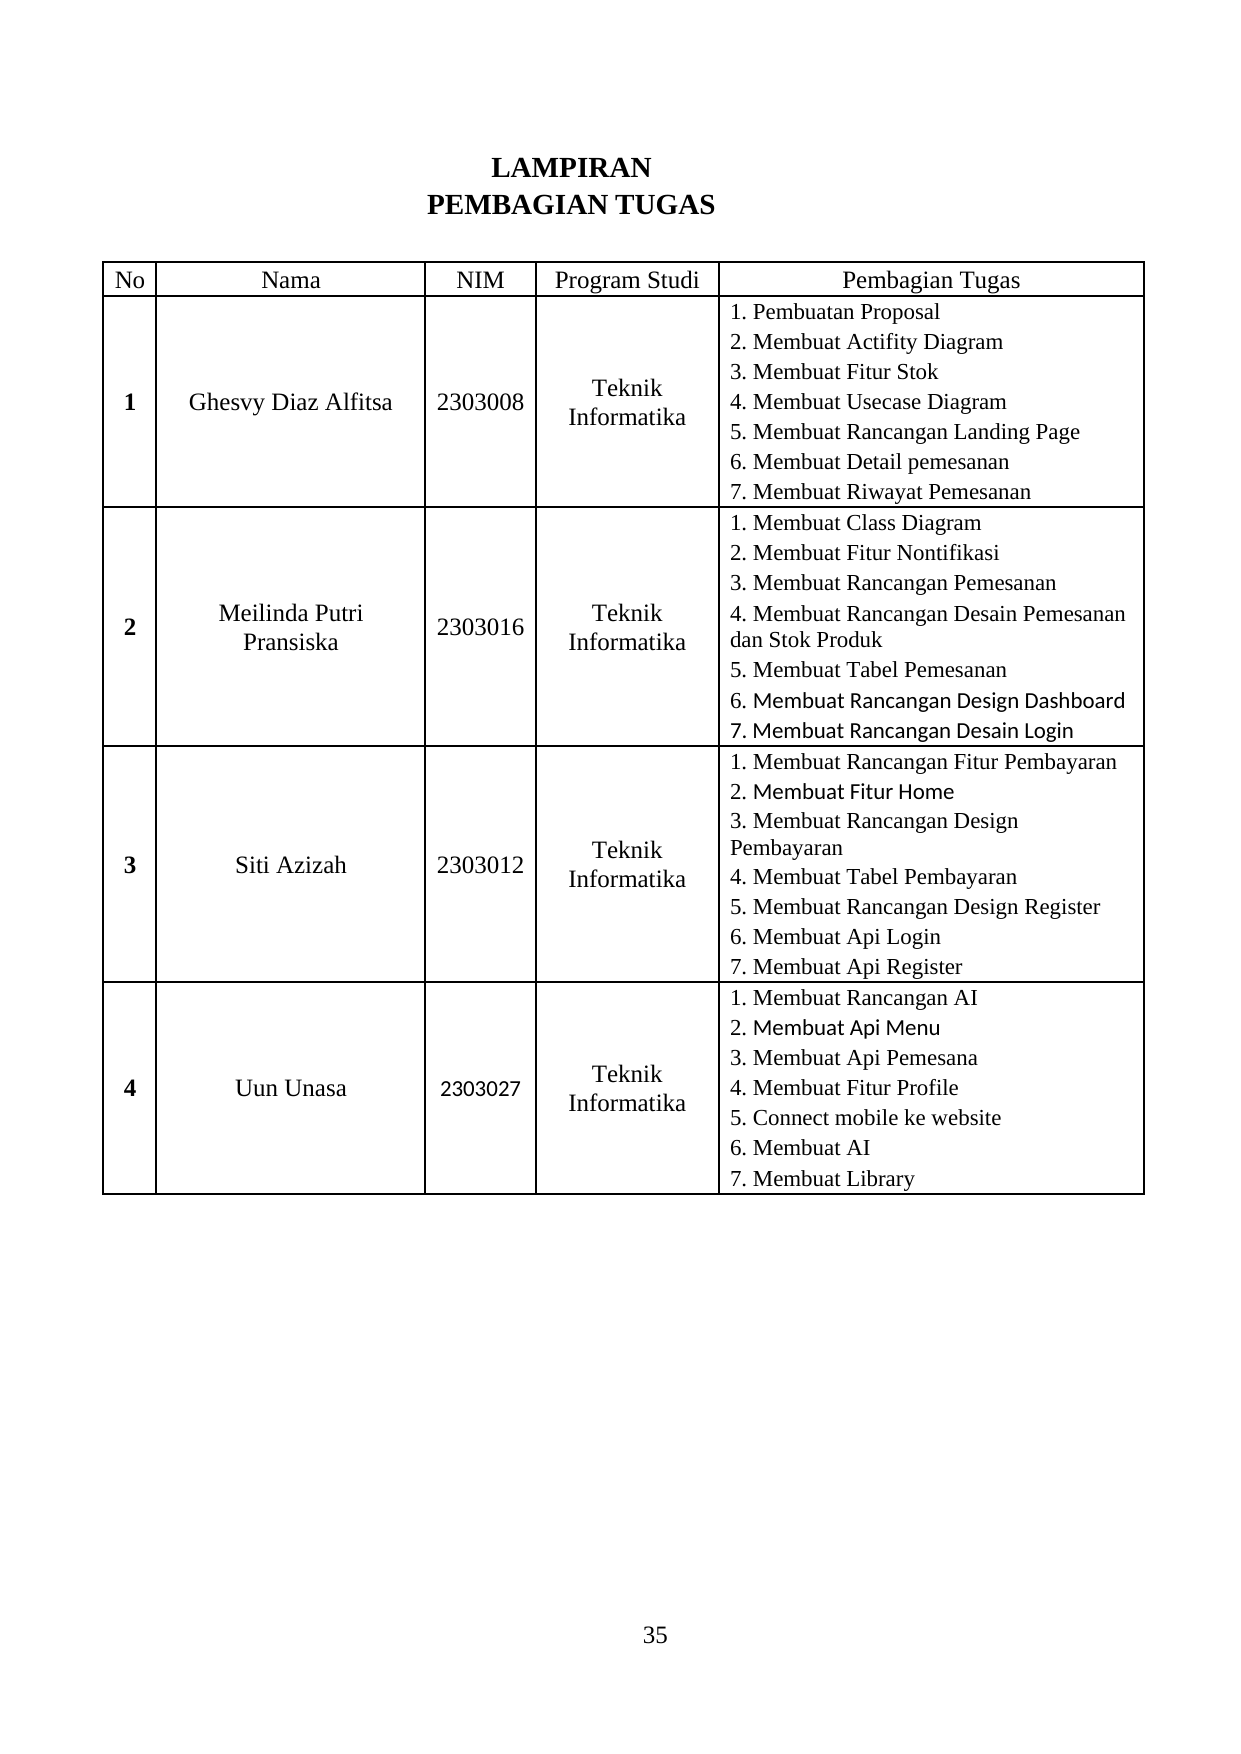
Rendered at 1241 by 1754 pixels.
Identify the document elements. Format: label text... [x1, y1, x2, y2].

table_cell 5. Membuat Rancangan Landing Page [720, 415, 1143, 445]
table_cell 2. Membuat Fitur Nontifikasi [720, 536, 1143, 566]
table_cell 7. Membuat Library [720, 1161, 1143, 1192]
table_cell 5. Membuat Rancangan Design Register [720, 890, 1143, 920]
table_cell 2303016 [426, 508, 535, 745]
table_header Program Studi [537, 263, 718, 295]
table_cell 2. Membuat Fitur Home [720, 775, 1143, 805]
table_header Pembagian Tugas [720, 263, 1143, 295]
table_cell Uun Unasa [157, 983, 424, 1192]
table_cell Ghesvy Diaz Alfitsa [157, 297, 424, 506]
table_cell 1. Membuat Rancangan Fitur Pembayaran [720, 747, 1143, 775]
table_cell 3. Membuat Rancangan Design Pembayaran [720, 805, 1143, 860]
table_cell 7. Membuat Rancangan Desain Login [720, 714, 1143, 745]
table_cell Teknik Informatika [537, 983, 718, 1192]
table_cell 2 [104, 508, 155, 745]
table_cell 6. Membuat Rancangan Design Dashboard [720, 684, 1143, 714]
table_cell 6. Membuat Detail pemesanan [720, 445, 1143, 475]
table_cell 1 [104, 297, 155, 506]
table_cell 3. Membuat Api Pemesana [720, 1041, 1143, 1071]
table_cell Teknik Informatika [537, 508, 718, 745]
table_header Nama [157, 263, 424, 295]
subtitle LAMPIRAN PEMBAGIAN TUGAS [225, 150, 917, 220]
table_cell 3. Membuat Rancangan Pemesanan [720, 566, 1143, 596]
table_cell Siti Azizah [157, 747, 424, 981]
table_cell 1. Membuat Rancangan AI [720, 983, 1143, 1011]
table_cell 1. Pembuatan Proposal [720, 297, 1143, 325]
table_cell 2303008 [426, 297, 535, 506]
table_cell 2303027 [426, 983, 535, 1192]
table_cell Teknik Informatika [537, 747, 718, 981]
table_cell 2. Membuat Actifity Diagram [720, 325, 1143, 355]
table_cell 3. Membuat Fitur Stok [720, 355, 1143, 385]
table_cell 4. Membuat Tabel Pembayaran [720, 860, 1143, 890]
table_cell 7. Membuat Api Register [720, 950, 1143, 981]
table_cell 5. Connect mobile ke website [720, 1101, 1143, 1131]
table_cell 5. Membuat Tabel Pemesanan [720, 654, 1143, 684]
table_cell 7. Membuat Riwayat Pemesanan [720, 475, 1143, 506]
table_cell 4. Membuat Rancangan Desain Pemesanan dan Stok Produk [720, 596, 1143, 654]
table_cell 4. Membuat Fitur Profile [720, 1071, 1143, 1101]
table_cell Teknik Informatika [537, 297, 718, 506]
table_cell 6. Membuat Api Login [720, 920, 1143, 950]
table_cell Meilinda Putri Pransiska [157, 508, 424, 745]
table_cell 6. Membuat AI [720, 1131, 1143, 1161]
table_cell 4. Membuat Usecase Diagram [720, 385, 1143, 415]
table_cell 2. Membuat Api Menu [720, 1011, 1143, 1041]
table_cell 4 [104, 983, 155, 1192]
table_header No [104, 263, 155, 295]
table_cell 2303012 [426, 747, 535, 981]
table_cell 1. Membuat Class Diagram [720, 508, 1143, 536]
table_header NIM [426, 263, 535, 295]
table_cell 3 [104, 747, 155, 981]
